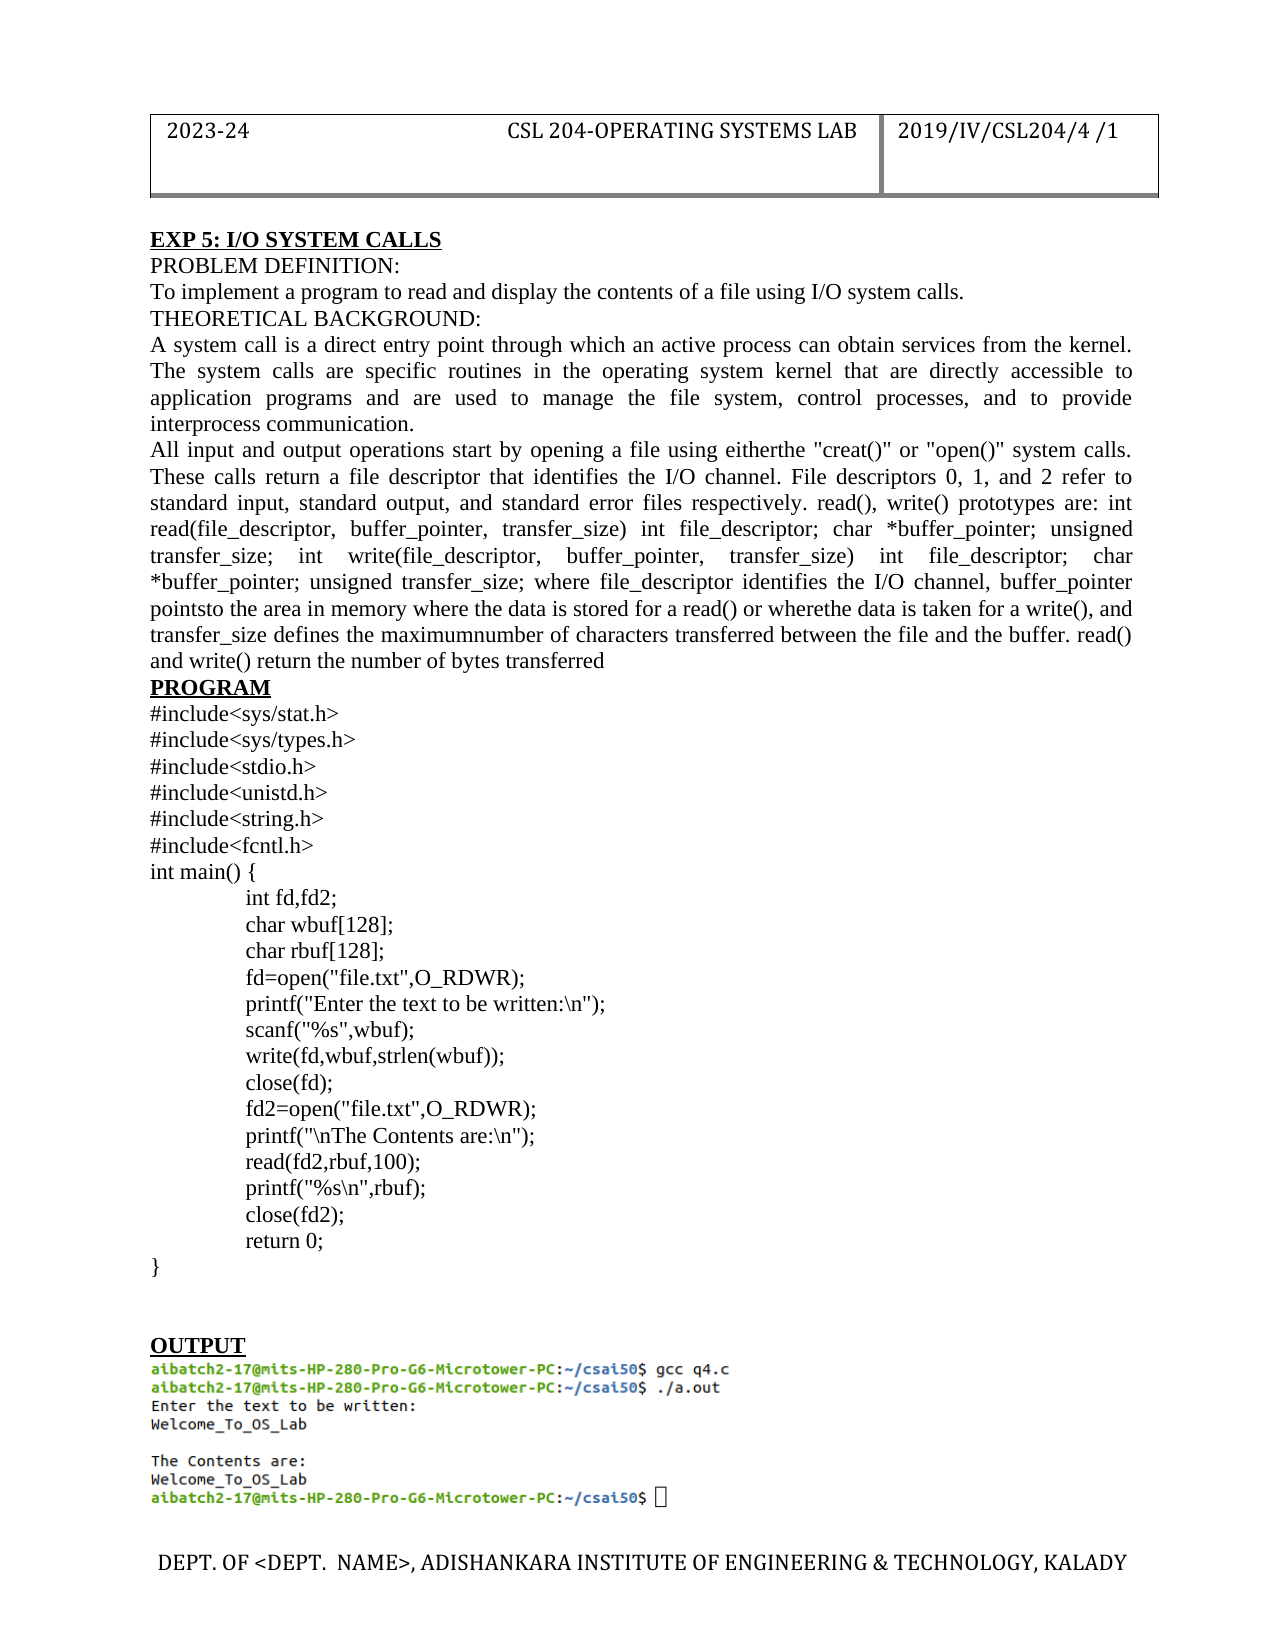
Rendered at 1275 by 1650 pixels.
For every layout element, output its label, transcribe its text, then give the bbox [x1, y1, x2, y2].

text fd2=open("file.txt",O_RDWR); [150, 1095, 1134, 1122]
text close(fd2); [150, 1201, 1134, 1227]
text To implement a program to read and display the contents of a file using I/O system calls. [150, 278, 1134, 305]
text THEORETICAL BACKGROUND: [150, 305, 1134, 331]
text return 0; [150, 1227, 1134, 1253]
text printf("\nThe Contents are:\n"); [150, 1122, 1134, 1148]
text PROBLEM DEFINITION: [150, 252, 1134, 278]
text scanf("%s",wbuf); [150, 1016, 1134, 1043]
text #include<fcntl.h> [150, 832, 1134, 858]
text #include<sys/types.h> [150, 726, 1134, 753]
text PROGRAM [150, 674, 1134, 700]
text A system call is a direct entry point through which an active process can obtain services from the kernel. The system calls are specific routines in the operating system kernel that are directly accessible to application programs and are used to manage the file system, control processes, and to provide interprocess communication. [150, 331, 1134, 436]
text EXP 5: I/O SYSTEM CALLS [150, 226, 1134, 252]
text close(fd); [150, 1069, 1134, 1095]
text write(fd,wbuf,strlen(wbuf)); [150, 1043, 1134, 1069]
text #include<stdio.h> [150, 753, 1134, 779]
text int fd,fd2; [150, 884, 1134, 911]
text #include<sys/stat.h> [150, 700, 1134, 726]
text fd=open("file.txt",O_RDWR); [150, 963, 1134, 990]
text read(fd2,rbuf,100); [150, 1148, 1134, 1174]
text int main() { [150, 858, 1134, 884]
text All input and output operations start by opening a file using eitherthe "creat()" or "open()" system calls. These calls return a file descriptor that identifies the I/O channel. File descriptors 0, 1, and 2 refer to standard input, standard output, and standard error files respectively. read(), write() prototypes are: int read(file_descriptor, buffer_pointer, transfer_size) int file_descriptor; char *buffer_pointer; unsigned transfer_size; int write(file_descriptor, buffer_pointer, transfer_size) int file_descriptor; char *buffer_pointer; unsigned transfer_size; where file_descriptor identifies the I/O channel, buffer_pointer pointsto the area in memory where the data is stored for a read() or wherethe data is taken for a write(), and transfer_size defines the maximumnumber of characters transferred between the file and the buffer. read() and write() return the number of bytes transferred [150, 436, 1134, 674]
text char wbuf[128]; [150, 911, 1134, 937]
text char rbuf[128]; [150, 937, 1134, 963]
picture [150, 1358, 761, 1526]
text #include<unistd.h> [150, 779, 1134, 805]
text OUTPUT [150, 1332, 1134, 1359]
text #include<string.h> [150, 805, 1134, 832]
text printf("%s\n",rbuf); [150, 1174, 1134, 1201]
text } [150, 1253, 1134, 1280]
text printf("Enter the text to be written:\n"); [150, 990, 1134, 1016]
